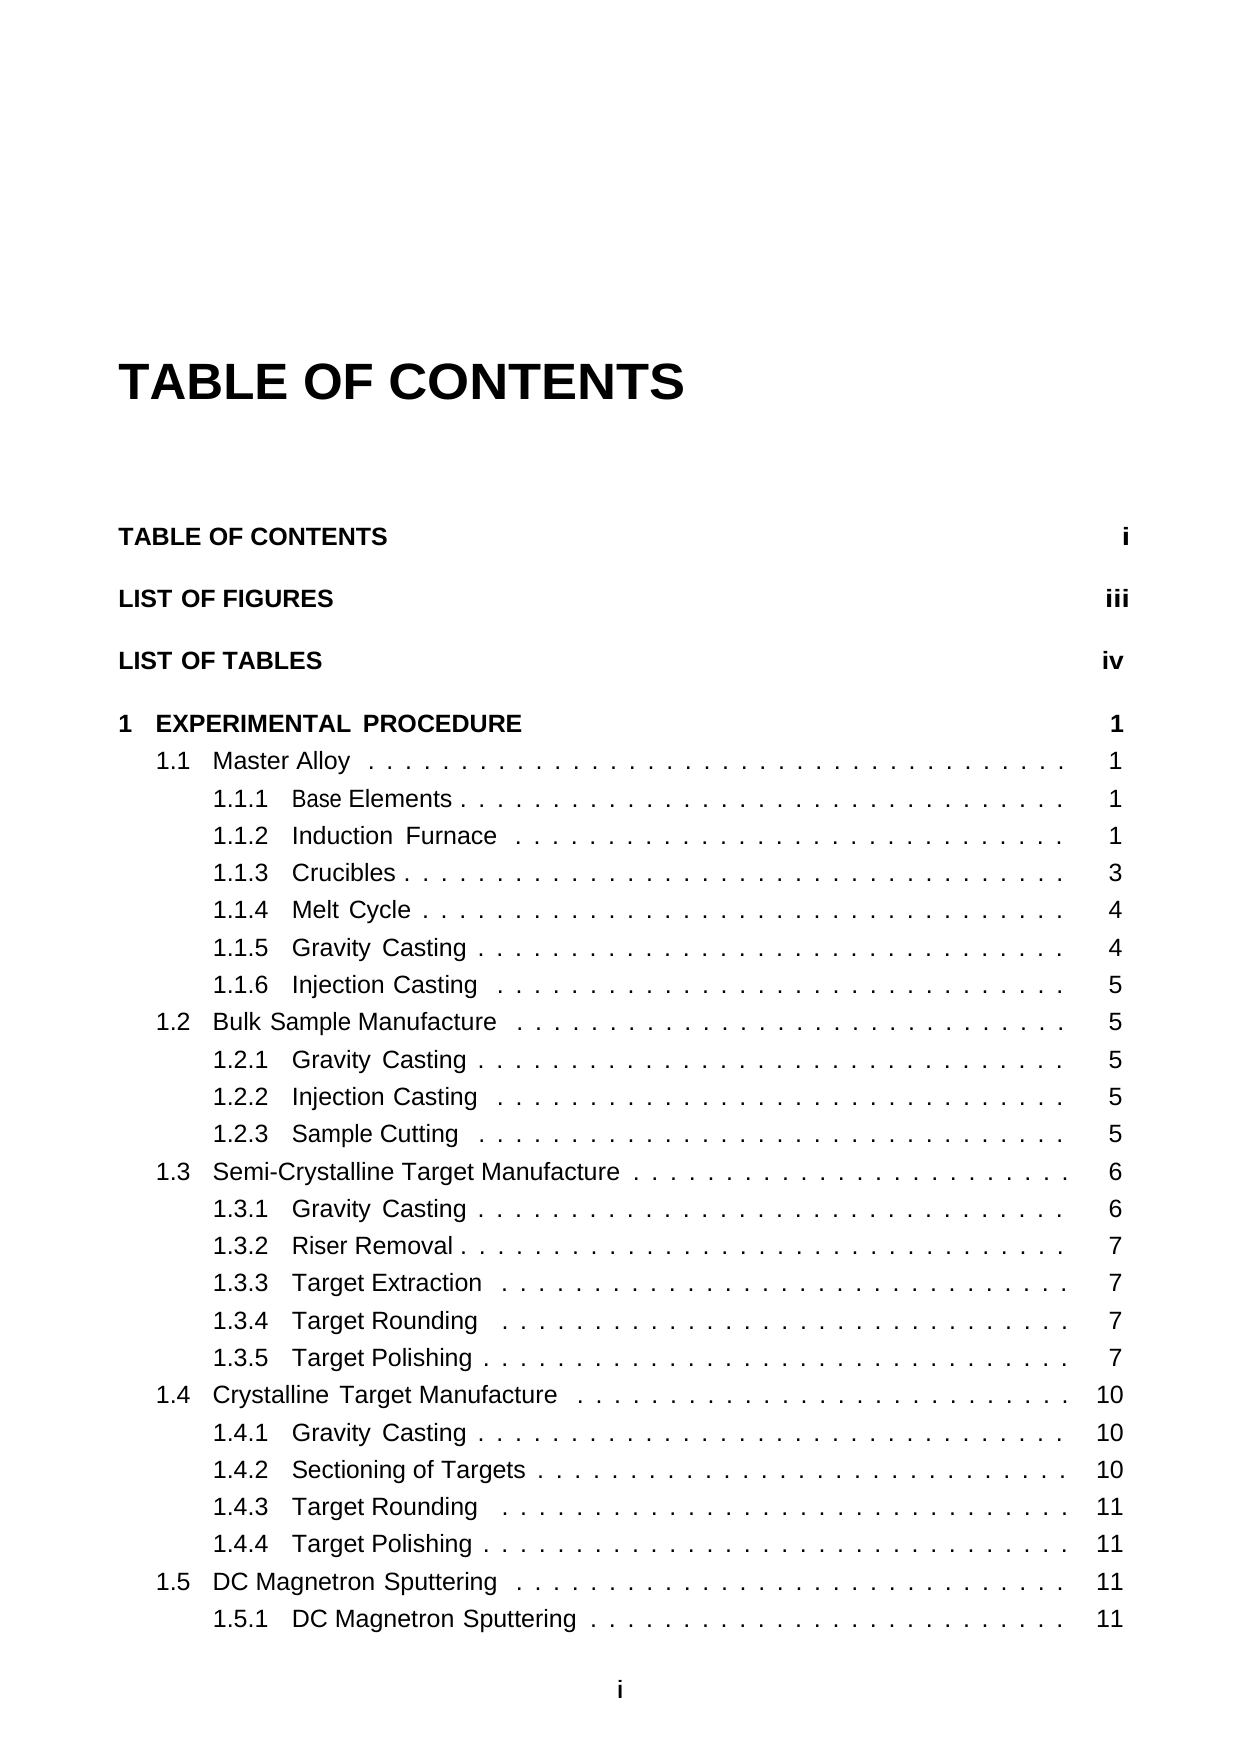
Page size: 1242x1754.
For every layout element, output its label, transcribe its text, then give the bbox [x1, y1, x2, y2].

text 1.3.1 Gravity Casting . . . . . . . . . . . . . . . . . . . . . . . . . . . . . . . . 6 [213, 1194, 1137, 1222]
text 1.1.3 Crucibles . . . . . . . . . . . . . . . . . . . . . . . . . . . . . . . . . . . . 3 [213, 858, 1137, 887]
text 1.4.4 Target Polishing . . . . . . . . . . . . . . . . . . . . . . . . . . . . . . . . 11 [213, 1529, 1137, 1558]
text 1.3.4 Target Rounding . . . . . . . . . . . . . . . . . . . . . . . . . . . . . . . 7 [213, 1306, 1137, 1334]
text TABLE OF CONTENTS [118, 354, 693, 411]
text 1.2.3 Sample Cutting . . . . . . . . . . . . . . . . . . . . . . . . . . . . . . . . 5 [213, 1119, 1137, 1148]
text 1.1.6 Injection Casting . . . . . . . . . . . . . . . . . . . . . . . . . . . . . . . 5 [213, 970, 1137, 999]
text 1.5.1 DC Magnetron Sputtering . . . . . . . . . . . . . . . . . . . . . . . . . . 11 [213, 1604, 1137, 1633]
text 1.3.5 Target Polishing . . . . . . . . . . . . . . . . . . . . . . . . . . . . . . . . 7 [213, 1343, 1137, 1372]
text 1.1 Master Alloy . . . . . . . . . . . . . . . . . . . . . . . . . . . . . . . . . . . . . . 1 [156, 746, 1137, 775]
text 1.4.3 Target Rounding . . . . . . . . . . . . . . . . . . . . . . . . . . . . . . . 11 [213, 1492, 1137, 1521]
text 1.1.5 Gravity Casting . . . . . . . . . . . . . . . . . . . . . . . . . . . . . . . . 4 [213, 933, 1137, 961]
text TABLE OF CONTENTS i LIST OF FIGURES iii LIST OF TABLES iv [118, 522, 1130, 675]
text 1.2 Bulk Sample Manufacture . . . . . . . . . . . . . . . . . . . . . . . . . . . . . . 5 [156, 1007, 1137, 1036]
text 1.3.2 Riser Removal . . . . . . . . . . . . . . . . . . . . . . . . . . . . . . . . . 7 [213, 1231, 1137, 1260]
text 1.1.4 Melt Cycle . . . . . . . . . . . . . . . . . . . . . . . . . . . . . . . . . . . 4 [213, 895, 1137, 924]
text 1 EXPERIMENTAL PROCEDURE 1 [118, 709, 1129, 738]
text 1.4 Crystalline Target Manufacture . . . . . . . . . . . . . . . . . . . . . . . . . . . 10 [156, 1380, 1137, 1409]
text 1.2.1 Gravity Casting . . . . . . . . . . . . . . . . . . . . . . . . . . . . . . . . 5 [213, 1044, 1137, 1073]
text 1.1.1 Base Elements . . . . . . . . . . . . . . . . . . . . . . . . . . . . . . . . . 1 [213, 783, 1137, 812]
text 1.1.2 Induction Furnace . . . . . . . . . . . . . . . . . . . . . . . . . . . . . . 1 [213, 821, 1137, 849]
text 1.4.2 Sectioning of Targets . . . . . . . . . . . . . . . . . . . . . . . . . . . . . 10 [213, 1455, 1137, 1483]
text 1.4.1 Gravity Casting . . . . . . . . . . . . . . . . . . . . . . . . . . . . . . . . 10 [213, 1417, 1137, 1446]
text 1.5 DC Magnetron Sputtering . . . . . . . . . . . . . . . . . . . . . . . . . . . . . . 11 [156, 1567, 1137, 1595]
text 1.2.2 Injection Casting . . . . . . . . . . . . . . . . . . . . . . . . . . . . . . . 5 [213, 1082, 1137, 1111]
text 1.3.3 Target Extraction . . . . . . . . . . . . . . . . . . . . . . . . . . . . . . . 7 [213, 1268, 1137, 1297]
text 1.3 Semi-Crystalline Target Manufacture . . . . . . . . . . . . . . . . . . . . . . . . 6 [156, 1156, 1137, 1185]
